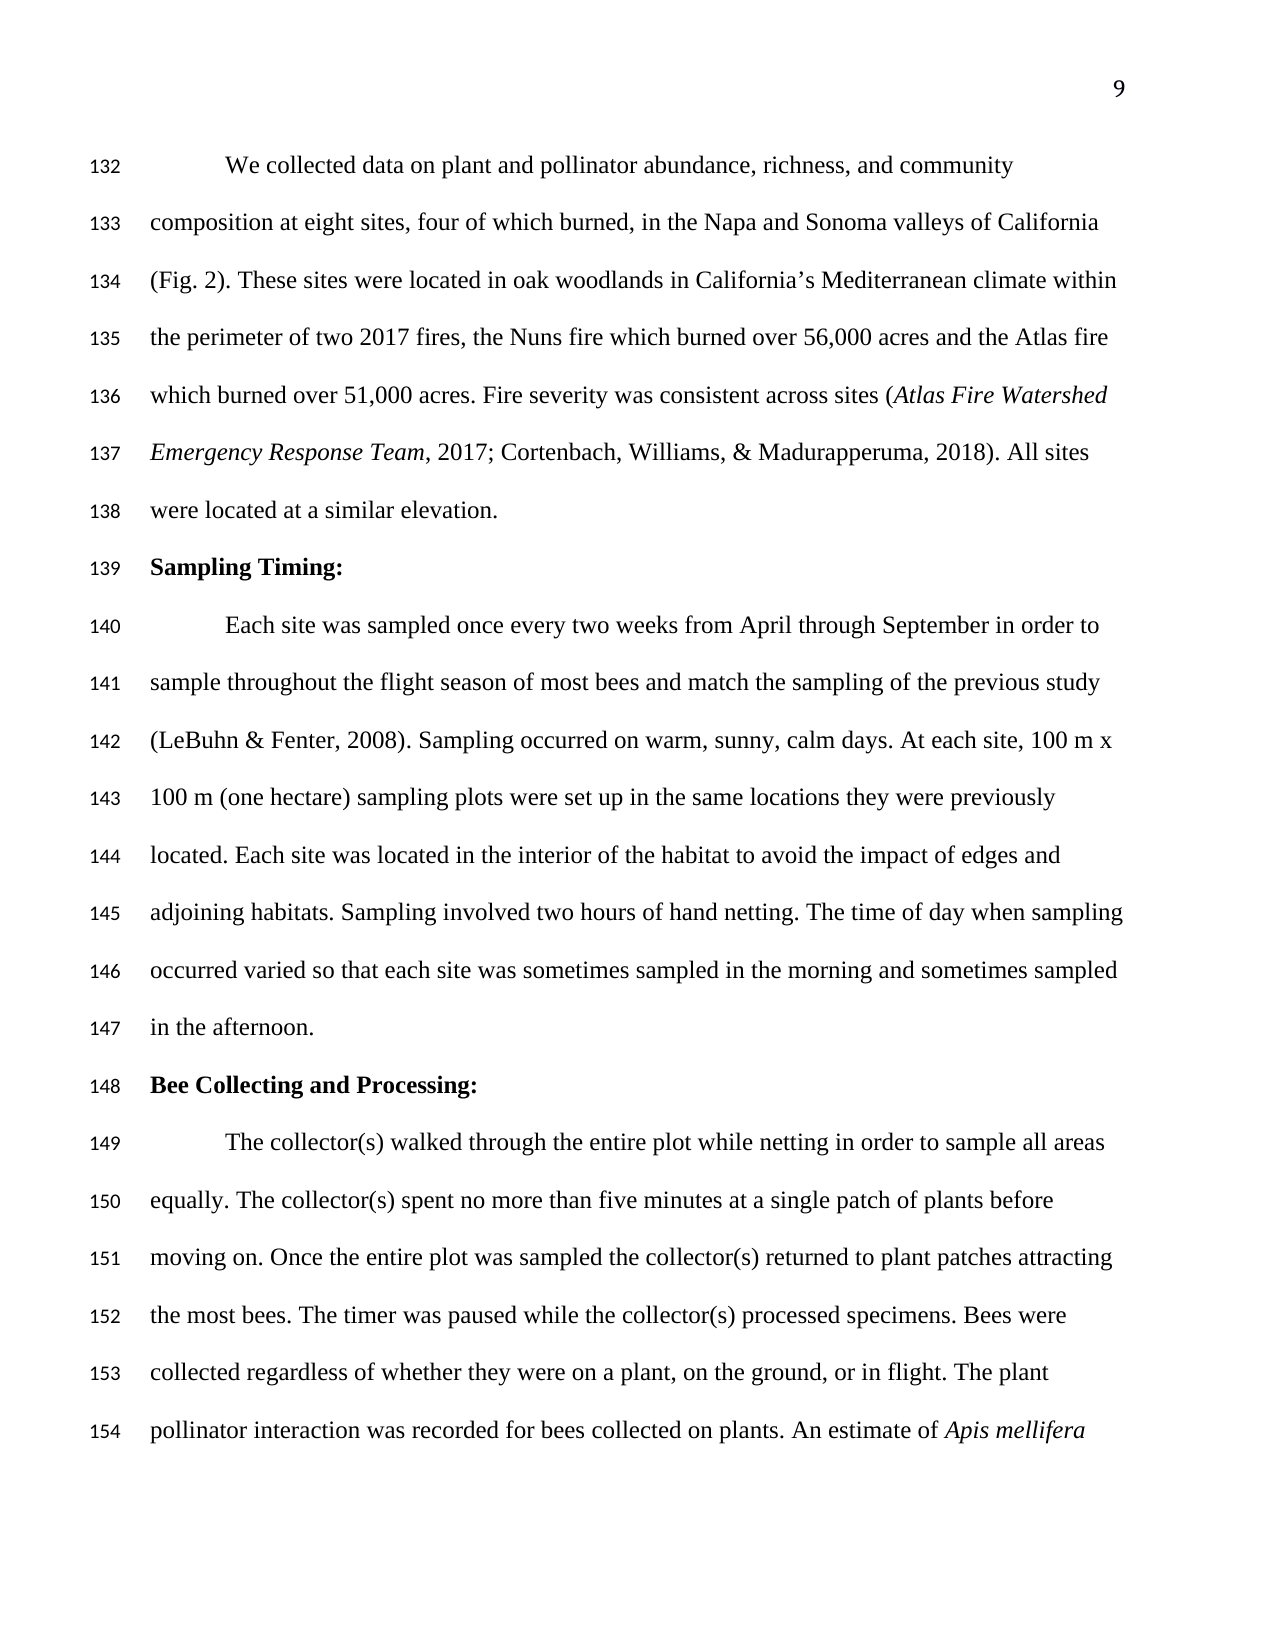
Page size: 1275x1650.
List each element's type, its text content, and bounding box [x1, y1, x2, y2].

text We collected data on plant and pollinator abundance, richness, and community composition at eight sites, four of which burned, in the Napa and Sonoma valleys of California (Fig. 2). These sites were located in oak woodlands in California’s Mediterranean climate within the perimeter of two 2017 fires, the Nuns fire which burned over 56,000 acres and the Atlas fire which burned over 51,000 acres. Fire severity was consistent across sites (Atlas Fire Watershed Emergency Response Team, 2017; Cortenbach, Williams, & Madurapperuma, 2018). All sites were located at a similar elevation. [150, 150, 1125, 524]
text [150, 1127, 1125, 1444]
text Each site was sampled once every two weeks from April through September in order to sample throughout the flight season of most bees and match the sampling of the previous study (LeBuhn & Fenter, 2008). Sampling occurred on warm, sunny, calm days. At each site, 100 m x 100 m (one hectare) sampling plots were set up in the same locations they were previously located. Each site was located in the interior of the habitat to avoid the impact of edges and adjoining habitats. Sampling involved two hours of hand netting. The time of day when sampling occurred varied so that each site was sometimes sampled in the morning and sometimes sampled in the afternoon. [150, 610, 1125, 1041]
text Bee Collecting and Processing: [150, 1070, 1125, 1099]
text Sampling Timing: [150, 552, 1125, 581]
